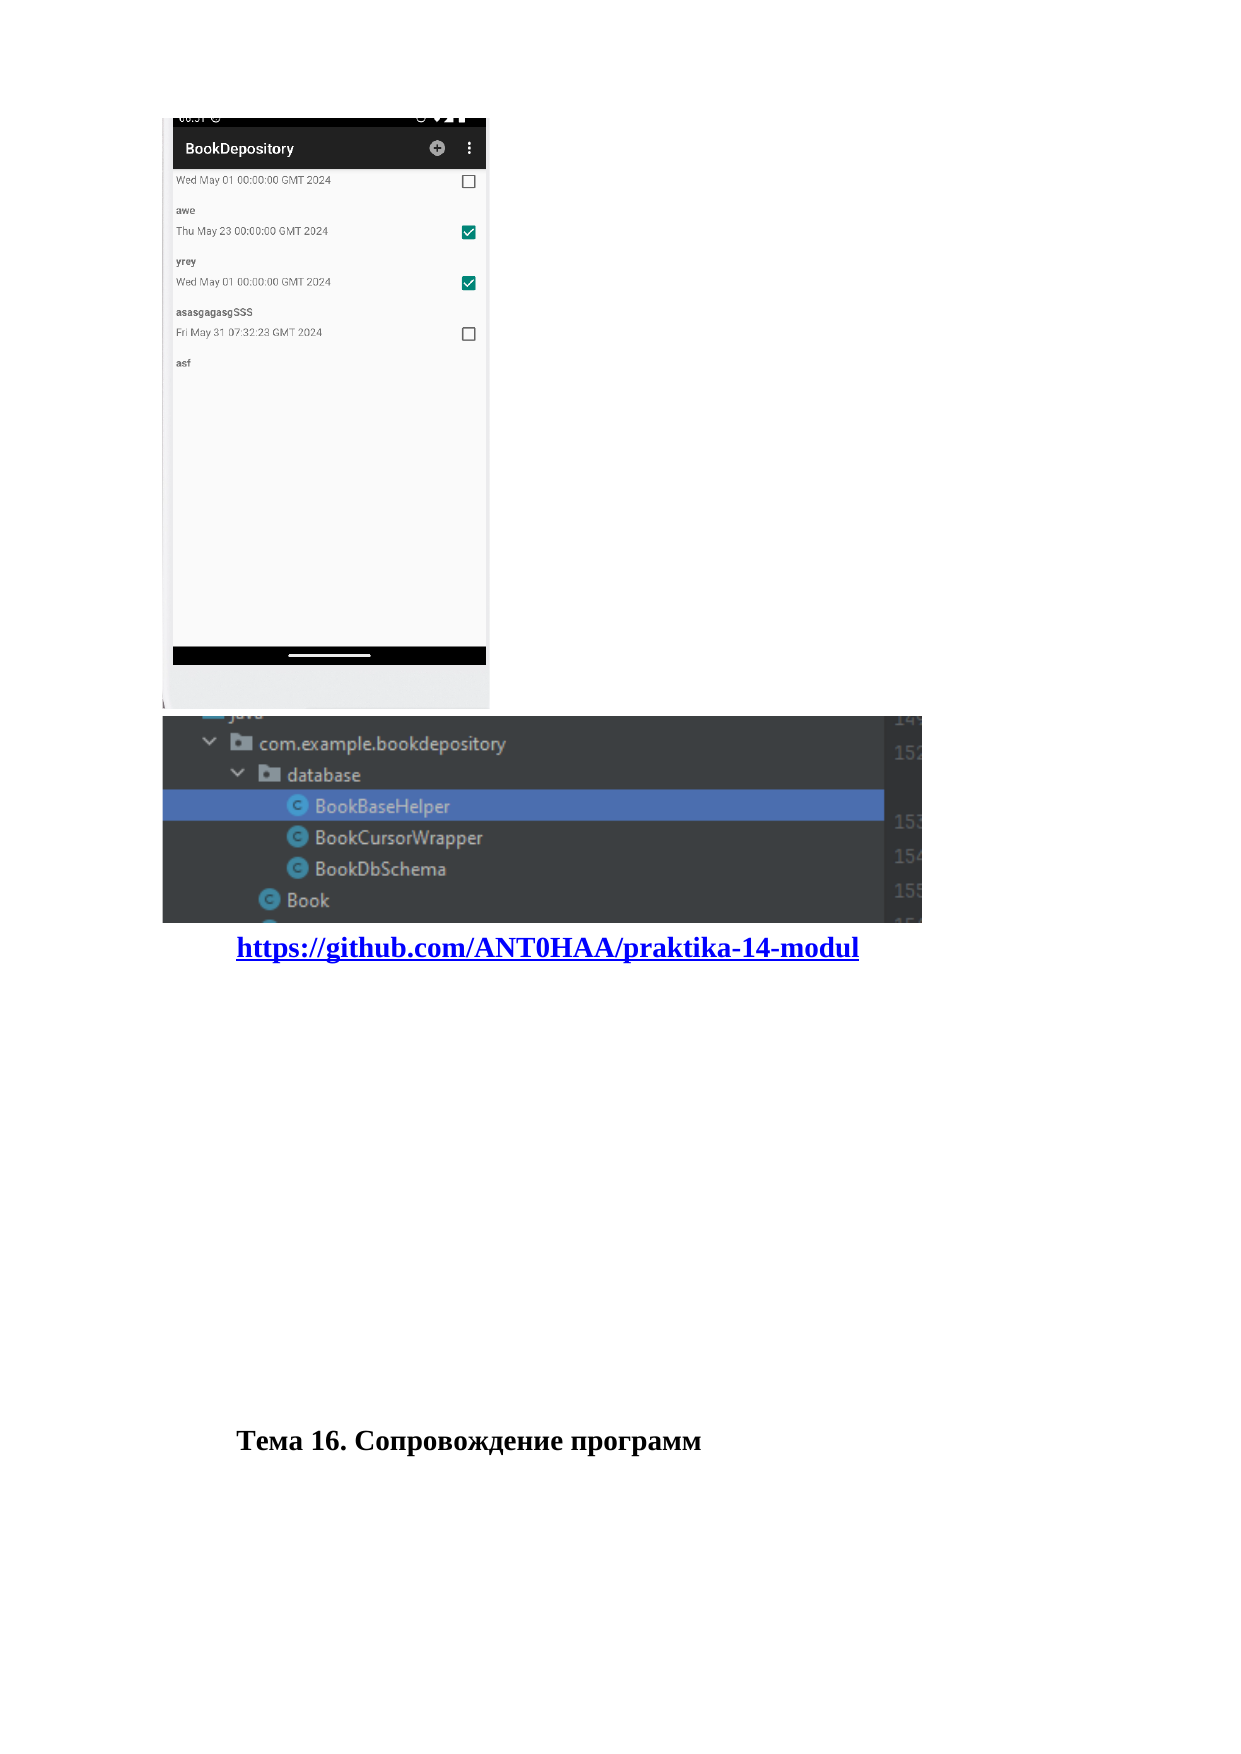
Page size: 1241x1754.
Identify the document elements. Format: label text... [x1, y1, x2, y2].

subtitle Тема 16. Сопровождение программ [162, 1423, 1152, 1456]
picture [162, 118, 490, 709]
subtitle https://github.com/ANT0HAA/praktika-14-modul [162, 930, 1152, 964]
picture [162, 716, 922, 923]
